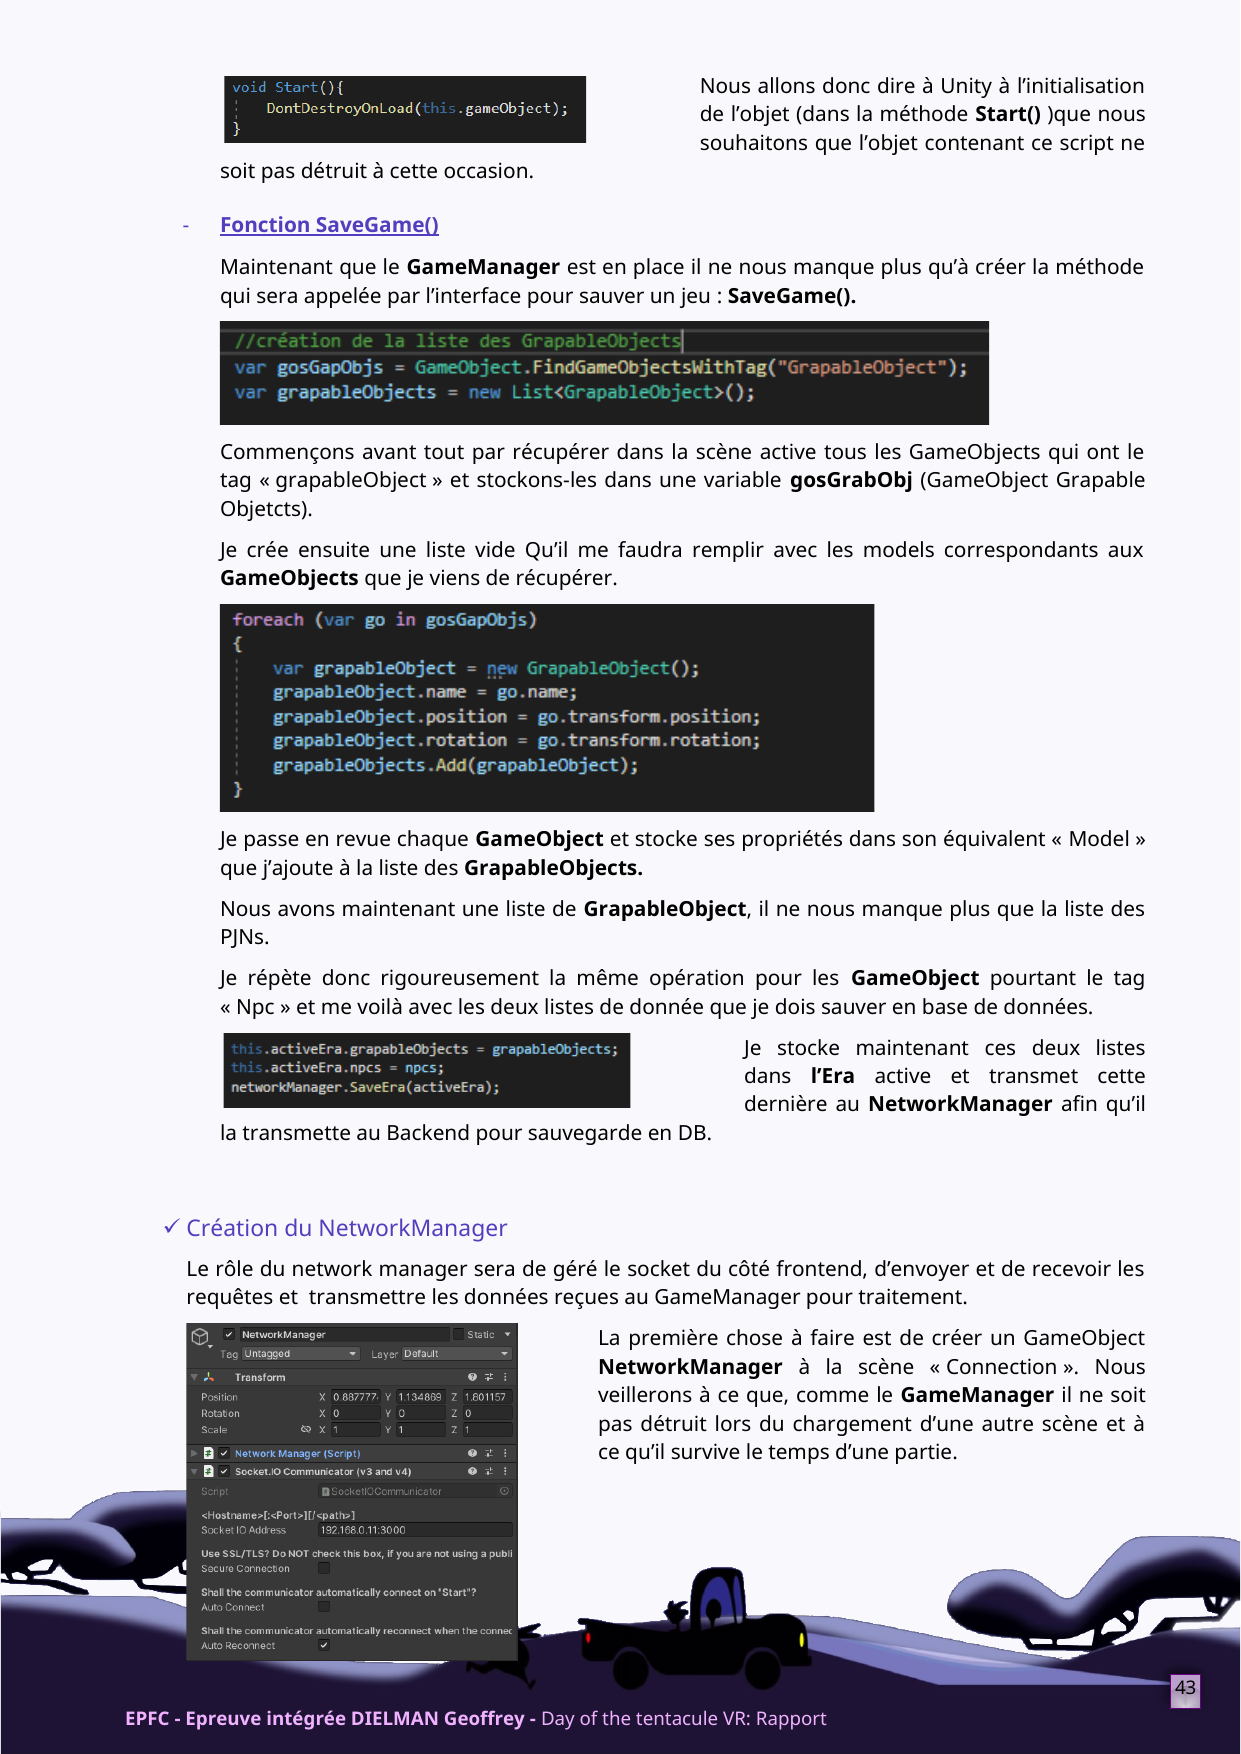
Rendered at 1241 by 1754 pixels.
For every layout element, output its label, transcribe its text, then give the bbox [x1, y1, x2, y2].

text Nous avons maintenant une liste de GrapableObject, il ne nous manque plus que la liste des PJNs. [220, 894, 1146, 951]
text Je répète donc rigoureusement la même opération pour les GameObject pourtant le tag « Npc » et me voilà avec les deux listes de donnée que je dois sauver en base de données. [220, 963, 1146, 1020]
picture [224, 76, 587, 143]
text Commençons avant tout par récupérer dans la scène active tous les GameObjects qui ont le tag « grapableObject » et stockons-les dans une variable gosGrabObj (GameObject Grapable Objetcts). [220, 437, 1146, 522]
text Je crée ensuite une liste vide Qu’il me faudra remplir avec les models correspondants aux GameObjects que je viens de récupérer. [220, 535, 1146, 592]
subtitle Création du NetworkManager [162, 1212, 1146, 1244]
picture [219, 604, 875, 812]
picture [0, 1323, 1241, 1754]
picture [223, 1033, 631, 1108]
text Le rôle du network manager sera de géré le socket du côté frontend, d’envoyer et de recevoir les requêtes et transmettre les données reçues au GameManager pour traitement. [186, 1254, 1146, 1311]
text Nous allons donc dire à Unity à l’initialisation de l’objet (dans la méthode Start() )que nous souhaitons que l’objet contenant ce script ne soit pas détruit à cette occasion. [220, 71, 1146, 185]
text Maintenant que le GameManager est en place il ne nous manque plus qu’à créer la méthode qui sera appelée par l’interface pour sauver un jeu : SaveGame(). [220, 252, 1146, 309]
picture [219, 321, 990, 425]
subtitle Fonction SaveGame() [182, 210, 1146, 238]
text La première chose à faire est de créer un GameObject NetworkManager à la scène « Connection ». Nous veillerons à ce que, comme le GameManager il ne soit pas détruit lors du chargement d’une autre scène et à ce qu’il survive le temps d’une partie. [518, 1323, 1146, 1466]
text Je passe en revue chaque GameObject et stocke ses propriétés dans son équivalent « Model » que j’ajoute à la liste des GrapableObjects. [220, 824, 1146, 881]
